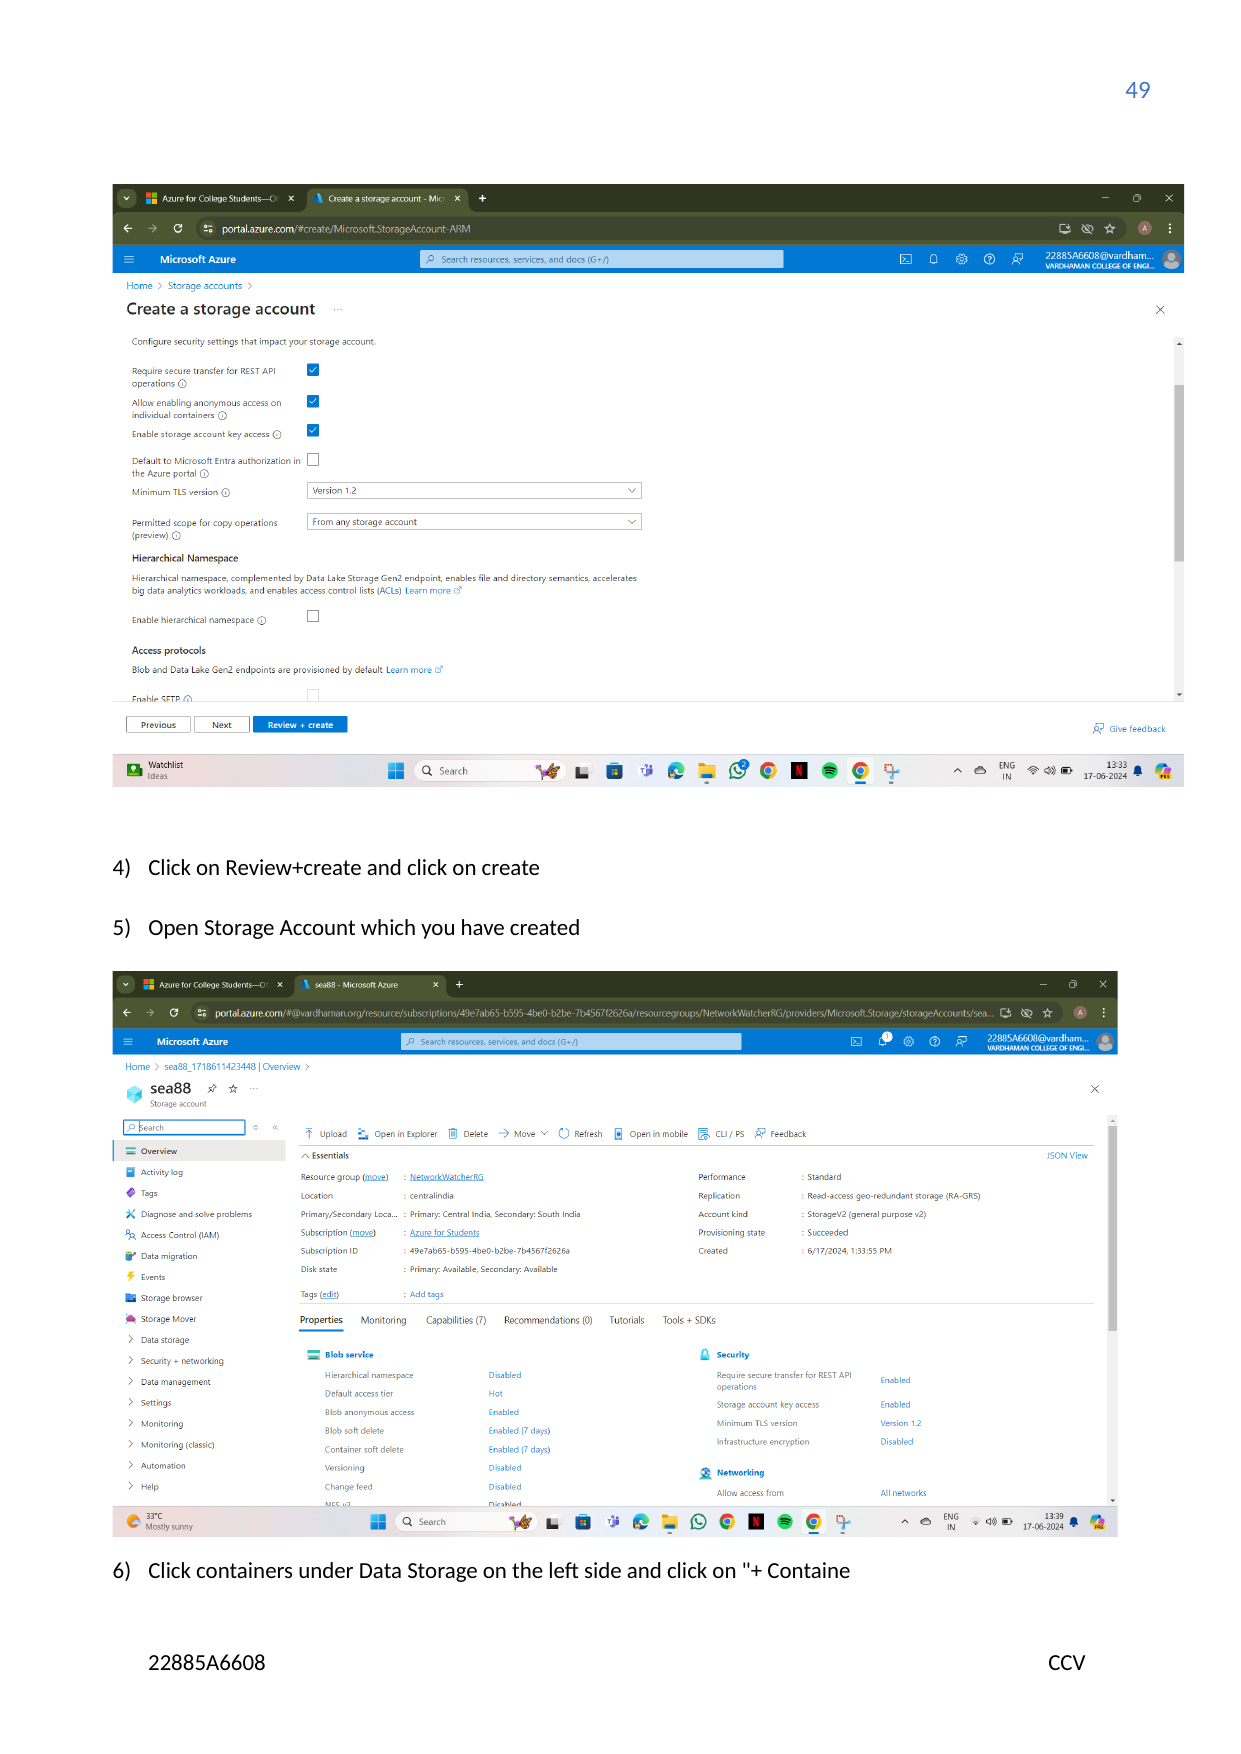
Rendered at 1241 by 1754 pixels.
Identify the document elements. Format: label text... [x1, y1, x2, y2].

list Click on Review+create and click on create [112, 853, 1129, 881]
list Open Storage Account which you have created [112, 913, 1129, 941]
picture [112, 971, 1118, 1537]
picture [112, 184, 1185, 787]
